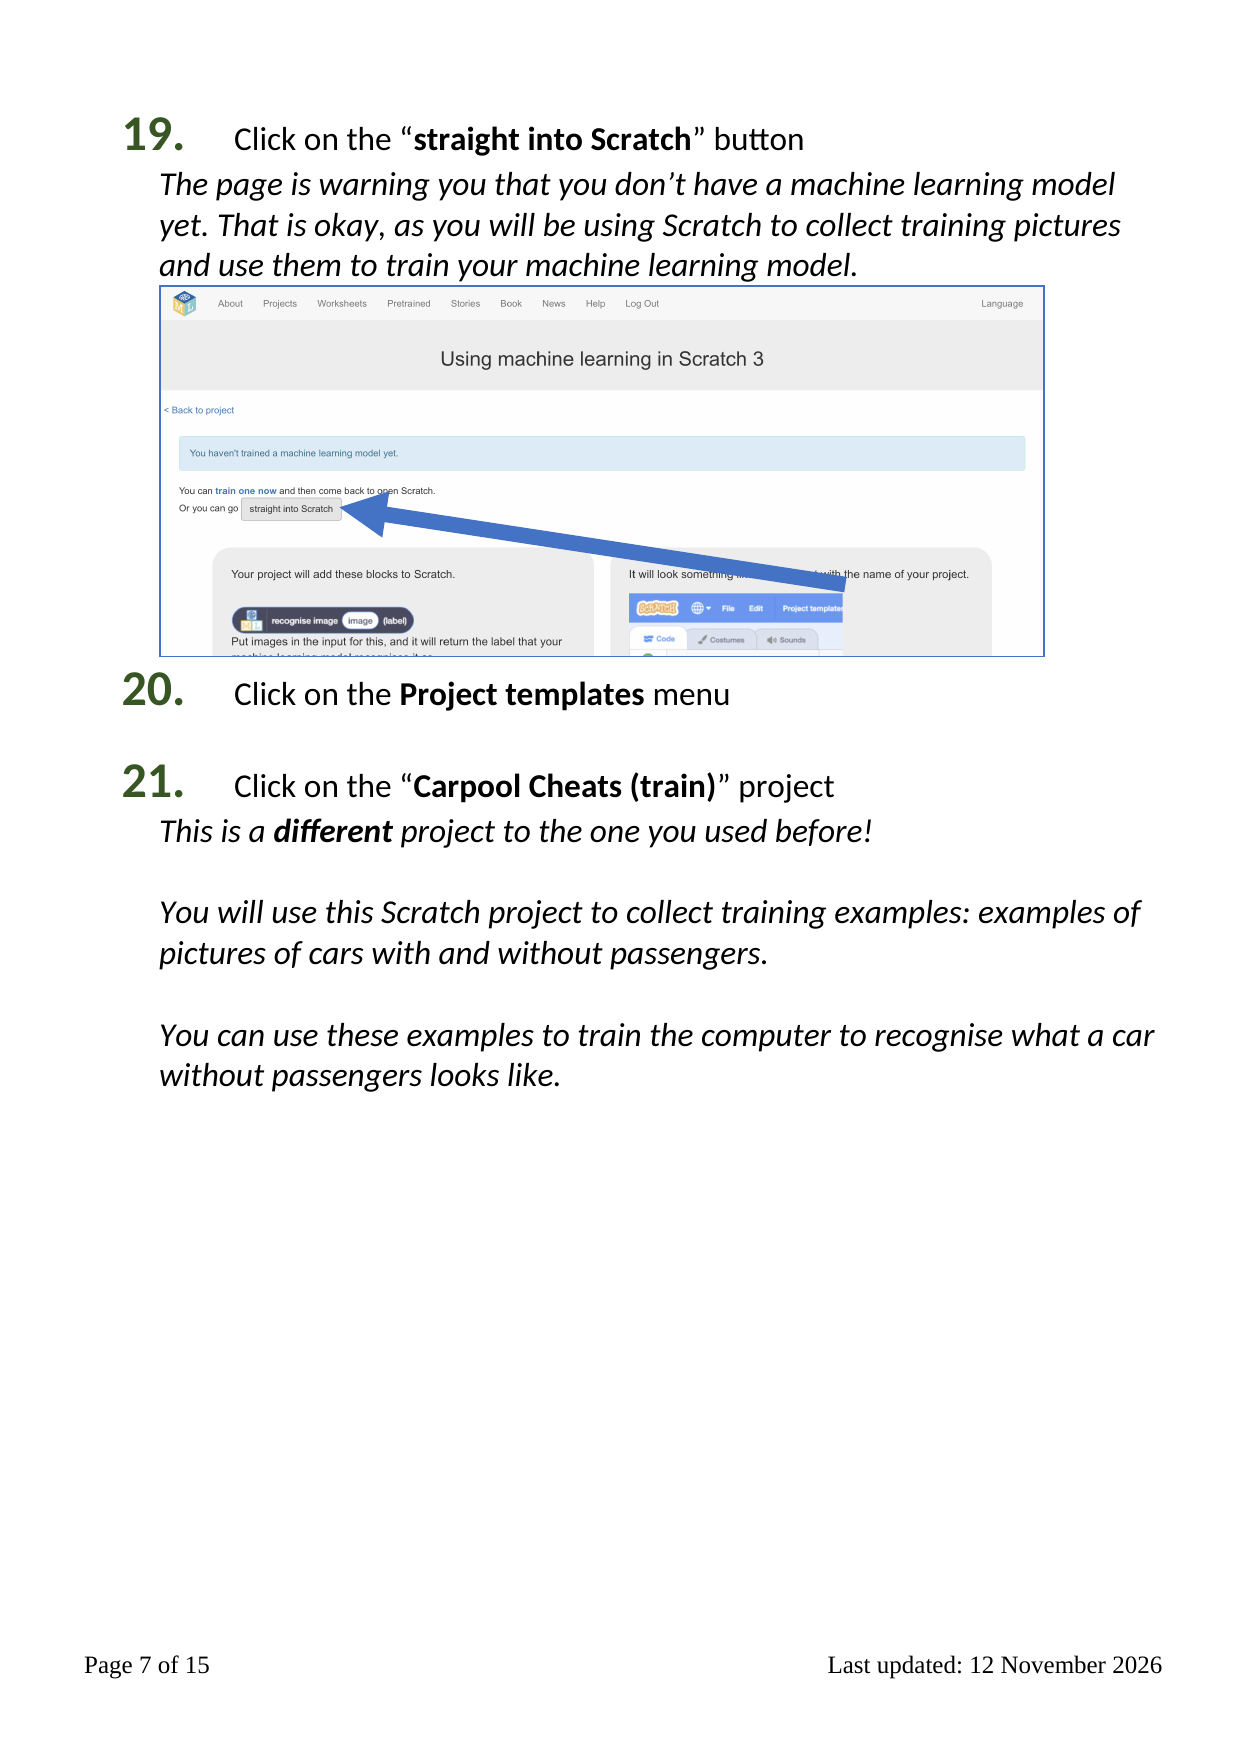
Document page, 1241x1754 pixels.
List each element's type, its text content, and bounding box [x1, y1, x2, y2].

picture [161, 287, 1043, 656]
list Click on the Project templates menu [121, 657, 1164, 749]
list Click on the “Carpool Cheats (train)” project This is a different project to the one you used before! You will use this Scratch project to collect training examples: examples of pictures of cars with and without passengers. You can use these examples to train the computer to recognise what a car without passengers looks like. [121, 749, 1164, 1126]
